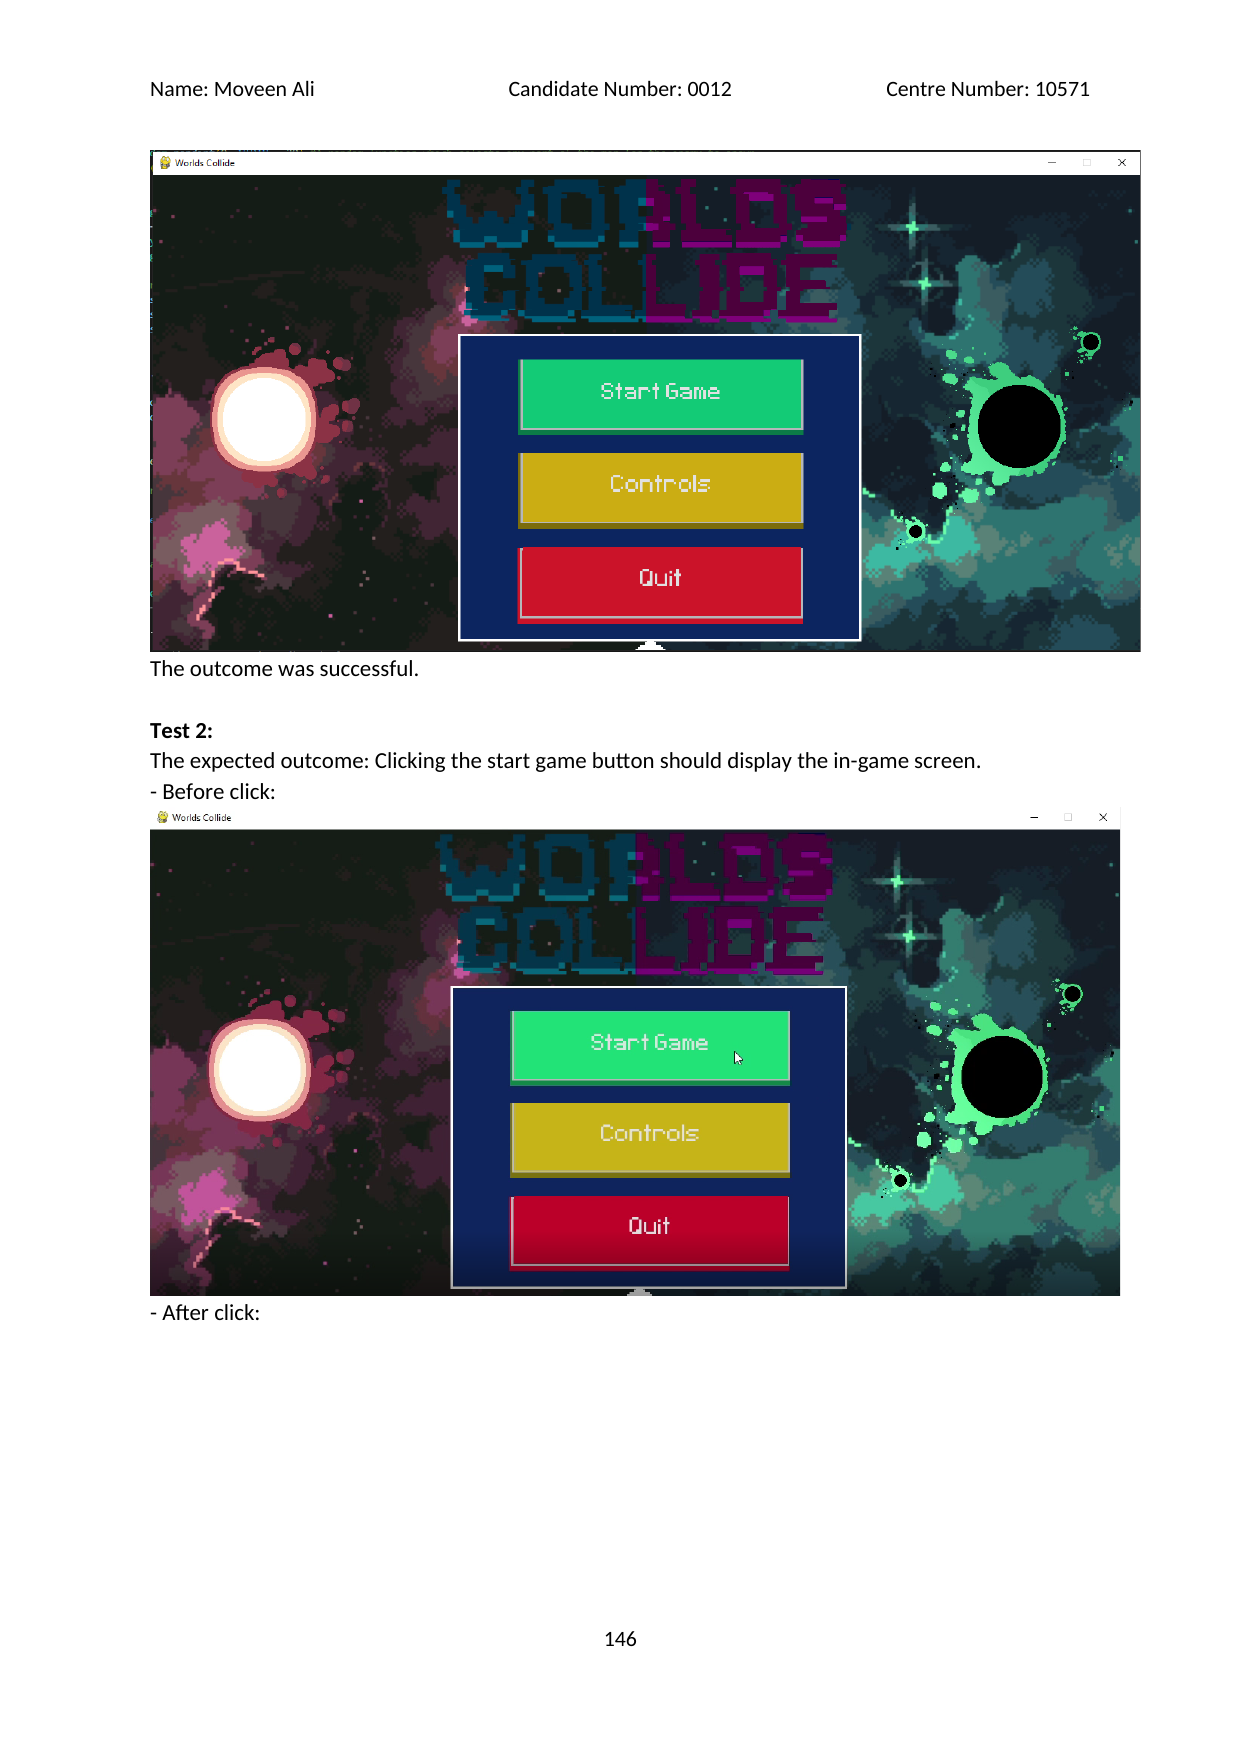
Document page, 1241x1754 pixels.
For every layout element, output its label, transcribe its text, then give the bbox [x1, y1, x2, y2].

text The outcome was successful. [150, 652, 1090, 682]
picture [150, 807, 1121, 1296]
text The expected outcome: Clicking the start game button should display the in-game screen. [150, 746, 1090, 774]
text - After click: [150, 1296, 1090, 1326]
text Test 2: [150, 716, 1090, 744]
picture [150, 150, 1141, 652]
text - Before click: [150, 777, 1090, 805]
